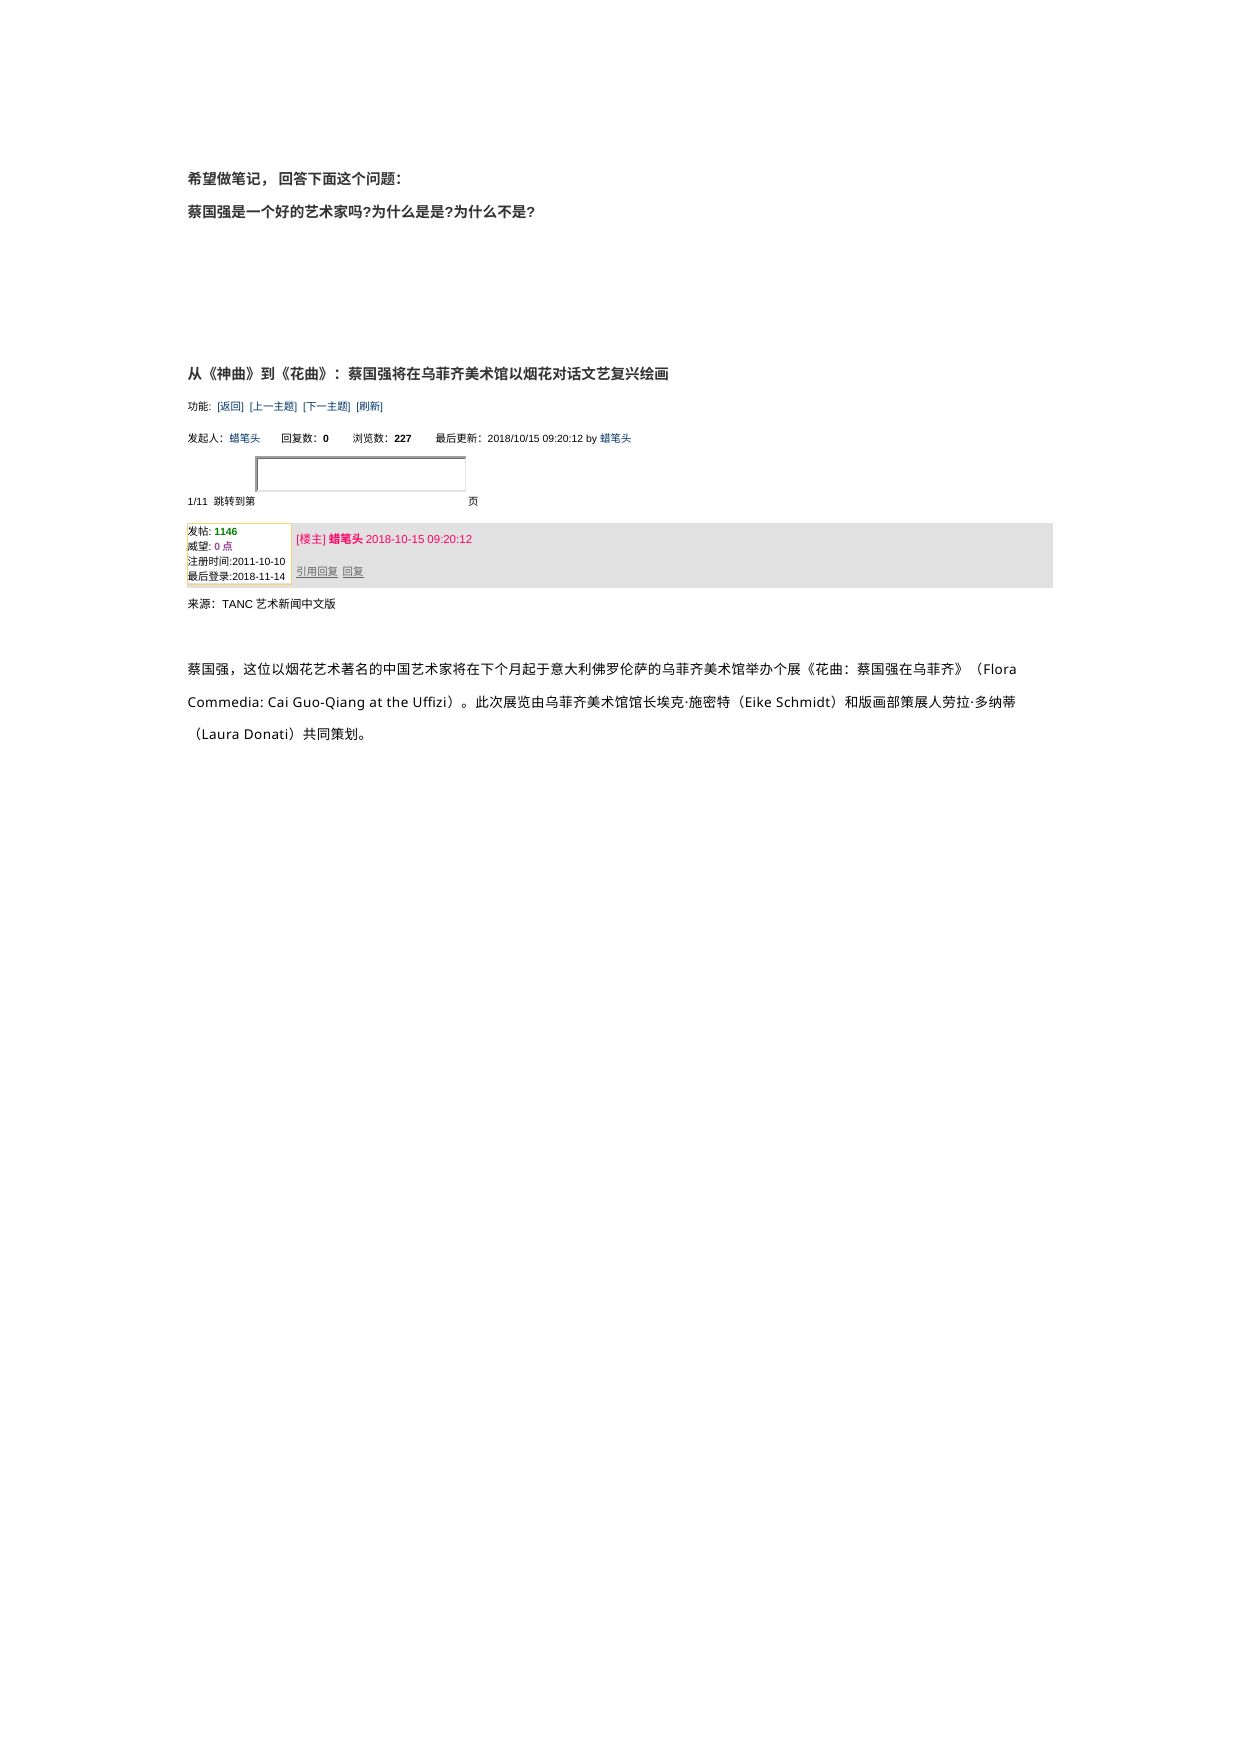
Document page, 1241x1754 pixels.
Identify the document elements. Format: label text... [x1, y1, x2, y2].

text 发起人：蜡笔头 回复数：0 浏览数：227 最后更新：2018/10/15 09:20:12 by 蜡笔头 [187, 422, 1053, 454]
text 功能: [返回] [上一主题] [下一主题] [刷新] [187, 389, 1053, 422]
text 蔡国强是一个好的艺术家吗?为什么是是?为什么不是? [187, 194, 1053, 227]
text [楼主] 蜡笔头 2018-10-15 09:20:12 [292, 523, 1053, 555]
text 希望做笔记， 回答下面这个问题： [187, 162, 1053, 194]
table_header 1/11 跳转到第页 [186, 455, 486, 523]
text 从《神曲》到《花曲》：蔡国强将在乌菲齐美术馆以烟花对话文艺复兴绘画 [187, 357, 1053, 389]
text 来源：TANC艺术新闻中文版 [187, 588, 1053, 620]
table_header 发帖: 1146 威望: 0点 注册时间:2011-10-10 最后登录:2018-11-14 [188, 524, 291, 583]
text 引用回复 回复 [187, 555, 1053, 588]
text 蔡国强，这位以烟花艺术著名的中国艺术家将在下个月起于意大利佛罗伦萨的乌菲齐美术馆举办个展《花曲：蔡国强在乌菲齐》（Flora Commedia: Cai Guo-Qiang at the Uffizi）。此次展览由乌菲齐美术馆馆长埃克·施密特（Eike Schmidt）和版画部策展人劳拉·多纳蒂（Laura Donati）共同策划。 [187, 653, 1053, 750]
